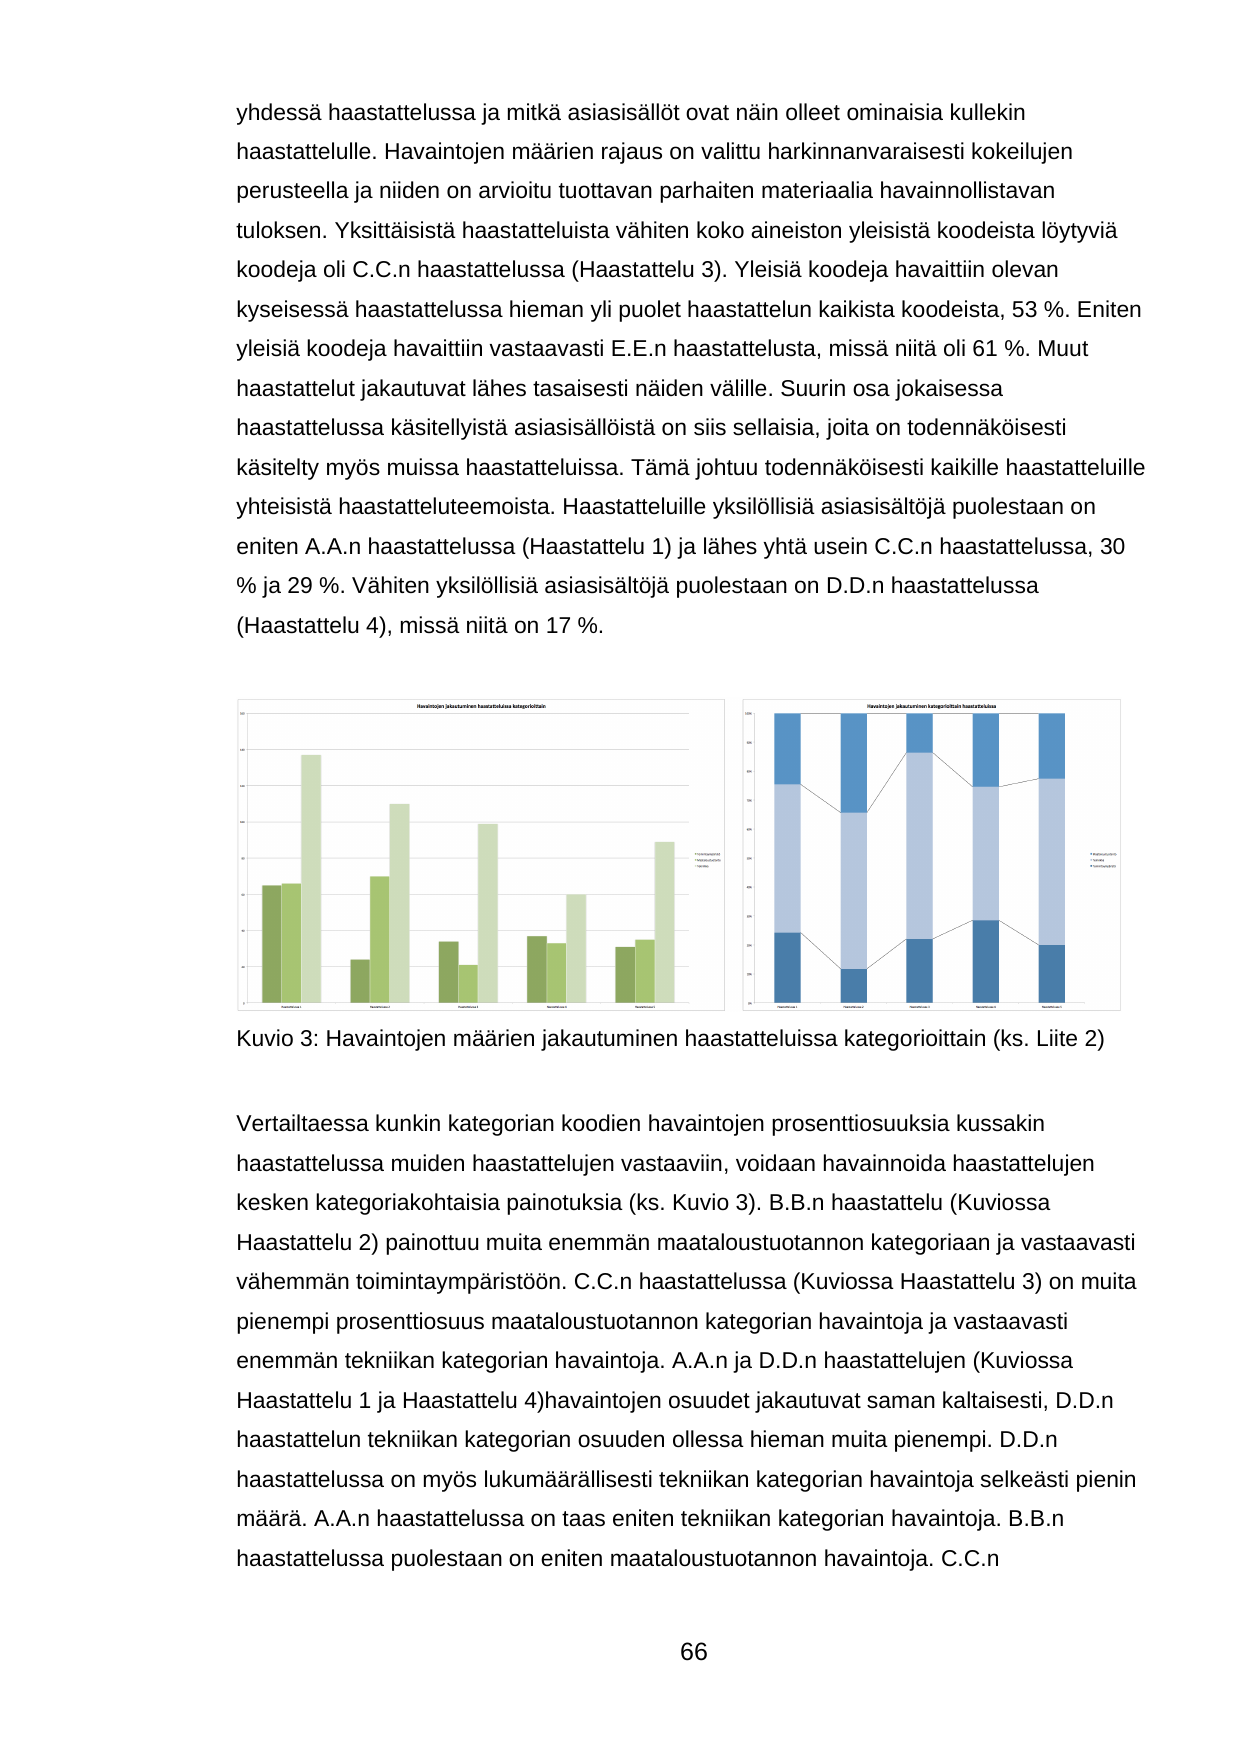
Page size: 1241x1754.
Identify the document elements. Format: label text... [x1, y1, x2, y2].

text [236, 1110, 1152, 1571]
picture [236, 697, 1123, 1012]
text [236, 98, 1152, 638]
text Kuvio 3: Havaintojen määrien jakautuminen haastatteluissa kategorioittain (ks. Liite 2) [236, 1025, 1152, 1051]
